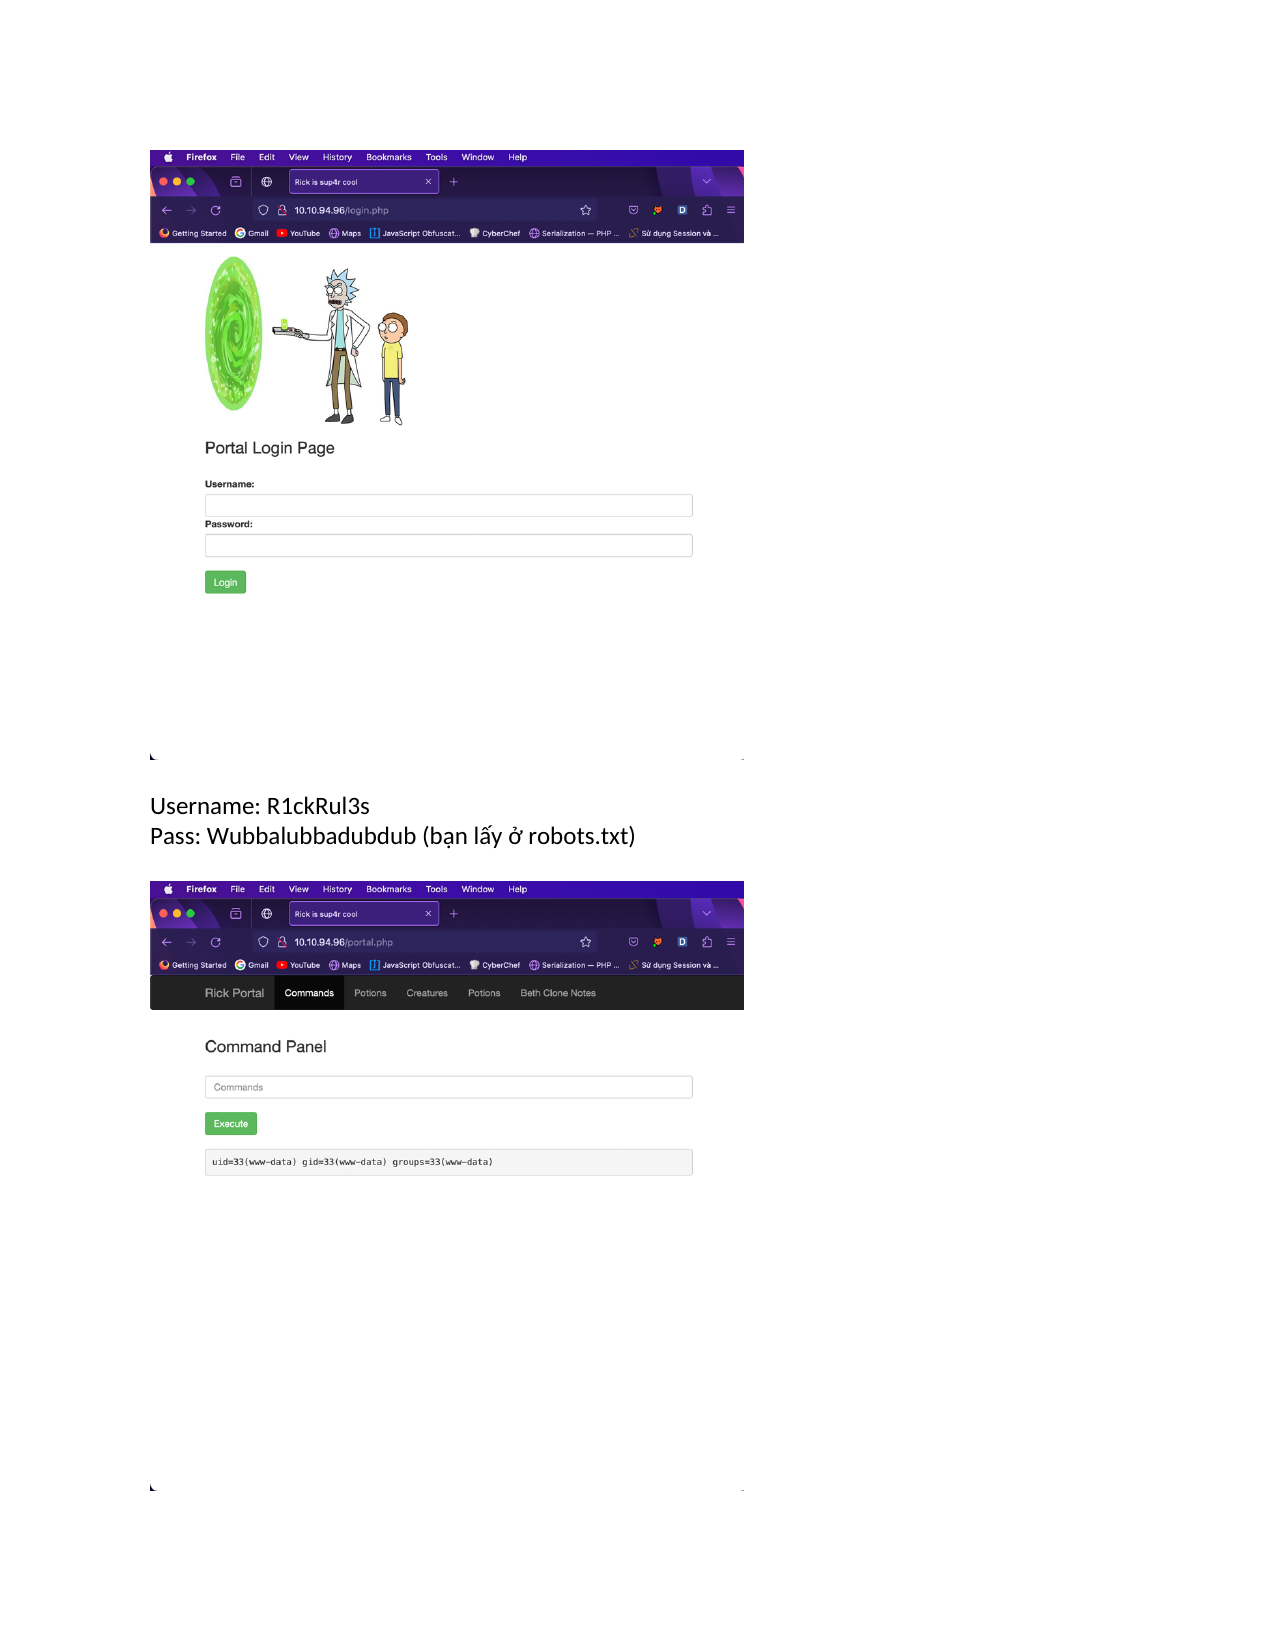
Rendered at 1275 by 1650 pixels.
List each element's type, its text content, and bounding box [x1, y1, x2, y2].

picture [150, 881, 744, 1491]
picture [150, 150, 744, 760]
text Username: R1ckRul3s [150, 790, 1125, 820]
text Pass: Wubbalubbadubdub (bạn lấy ở robots.txt) [150, 820, 1125, 851]
